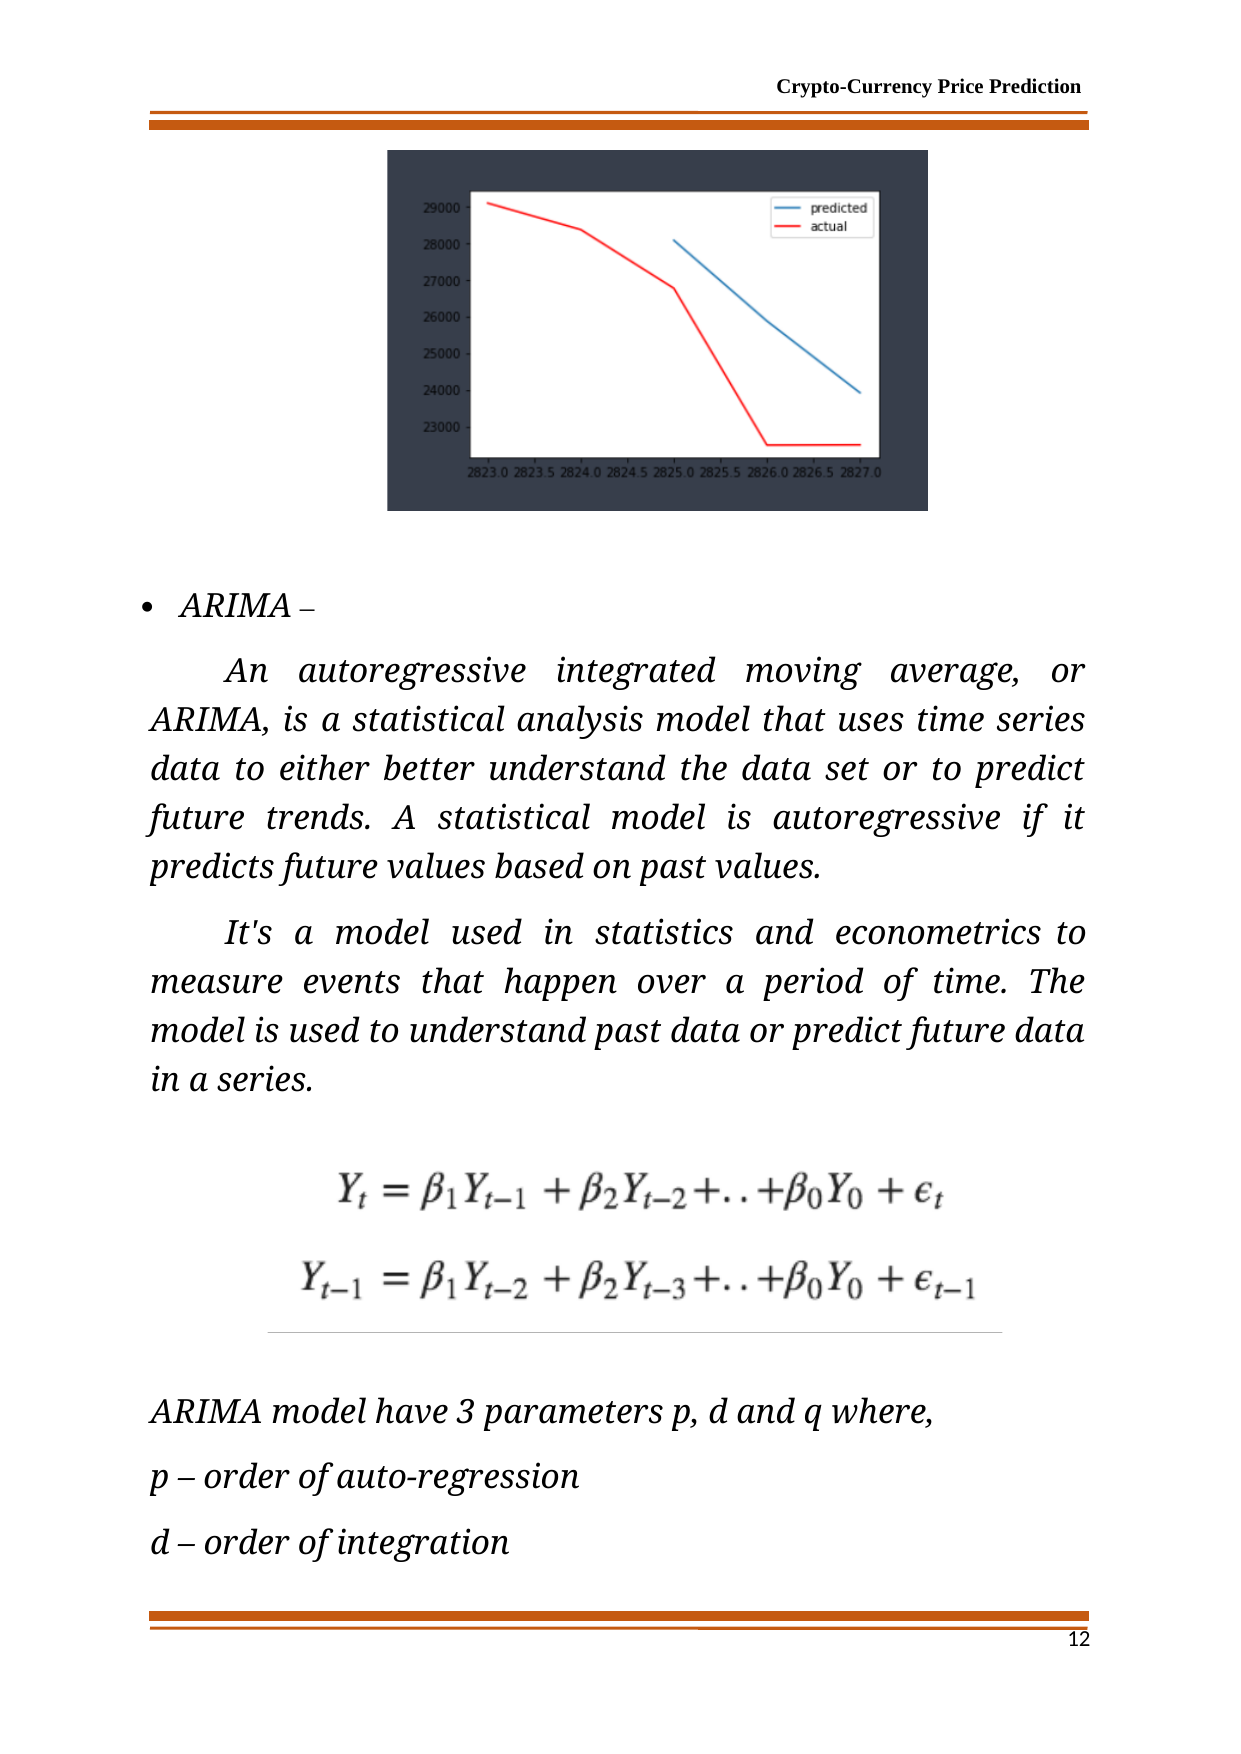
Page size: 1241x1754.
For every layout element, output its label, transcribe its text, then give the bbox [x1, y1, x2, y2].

text An autoregressive integrated moving average, or ARIMA, is a statistical analysis model that uses time series data to either better understand the data set or to predict future trends. A statistical model is autoregressive if it predicts future values based on past values. [150, 647, 1090, 888]
text d – order of integration [150, 1519, 1090, 1564]
picture [267, 1149, 1003, 1333]
list ARIMA – [142, 582, 1090, 627]
picture [387, 150, 928, 511]
text ARIMA model have 3 parameters p, d and q where, [150, 1388, 1090, 1433]
text p – order of auto-regression [150, 1453, 1090, 1499]
text It's a model used in statistics and econometrics to measure events that happen over a period of time. The model is used to understand past data or predict future data in a series. [150, 909, 1090, 1101]
